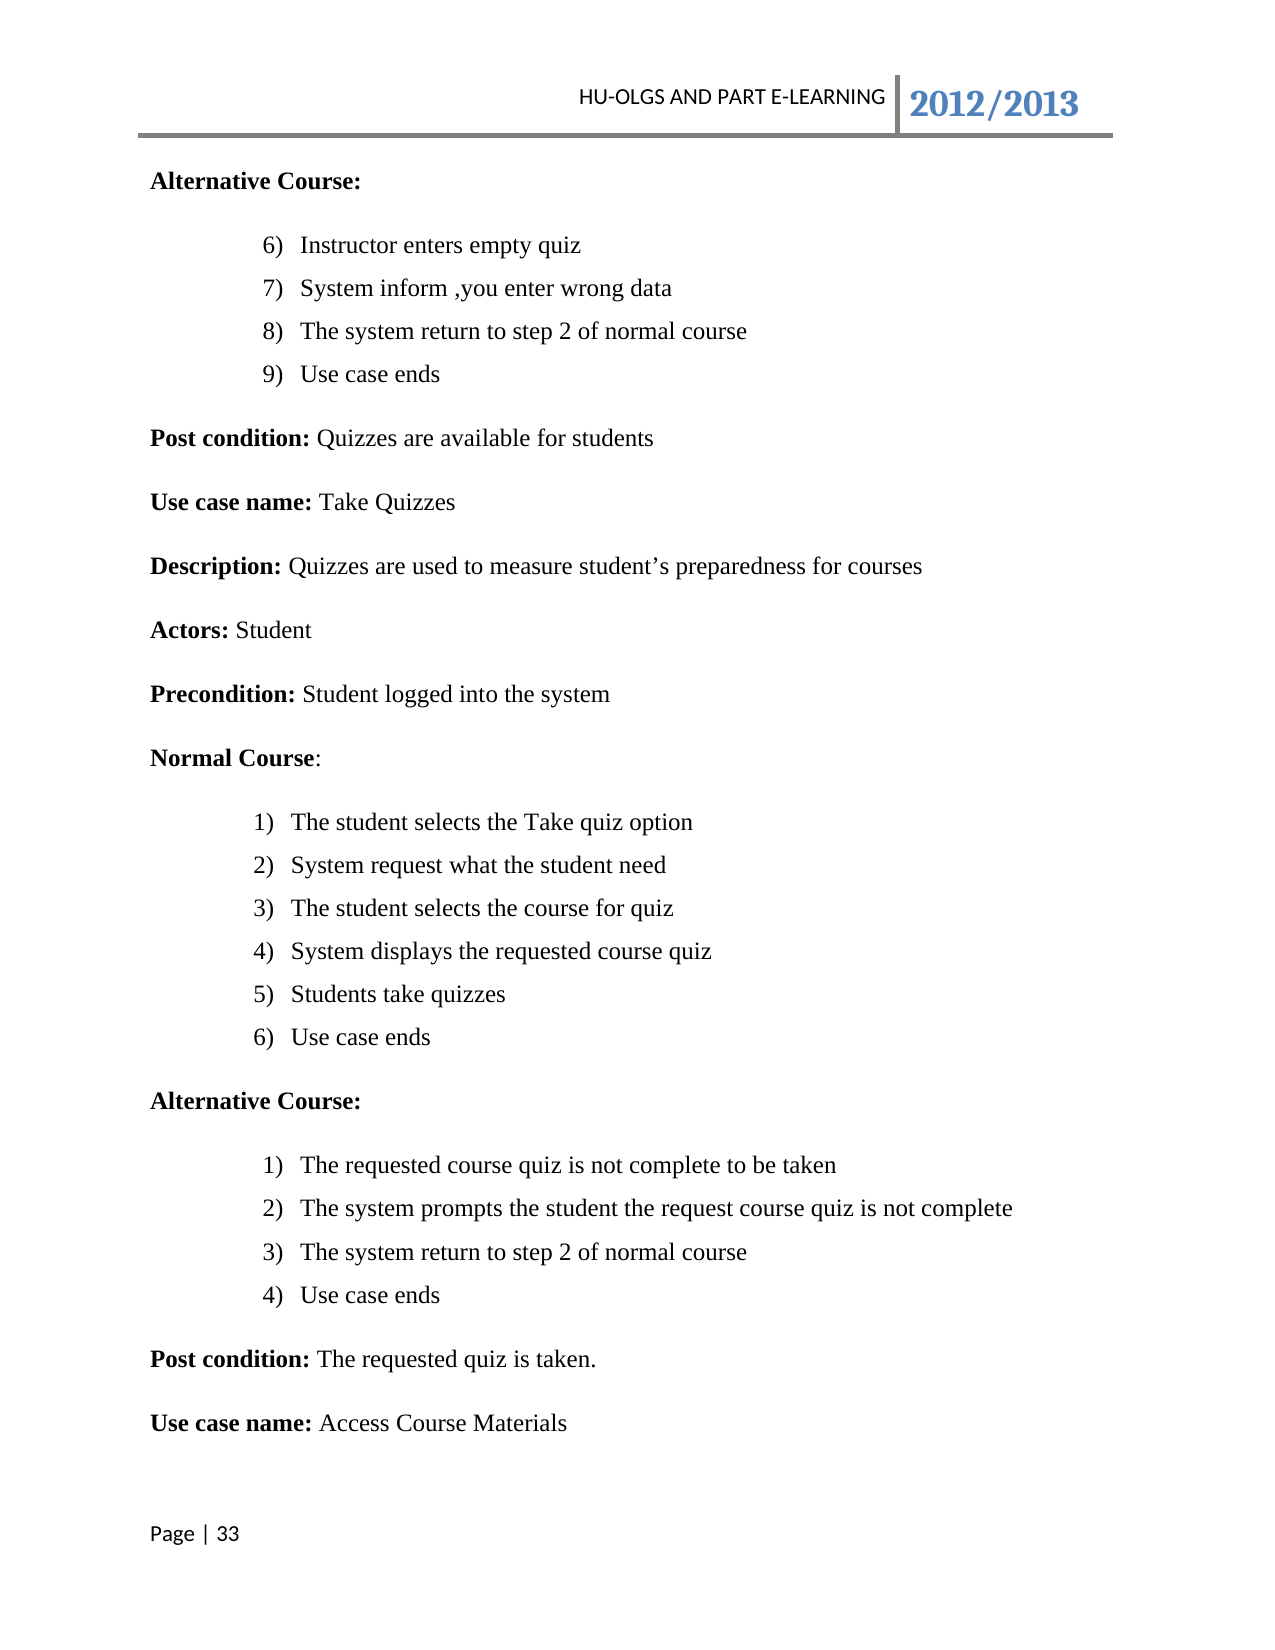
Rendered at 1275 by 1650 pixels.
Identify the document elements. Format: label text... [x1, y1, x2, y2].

list Instructor enters empty quiz [262, 230, 1125, 258]
text Normal Course: [150, 743, 1125, 772]
text Use case name: Access Course Materials [150, 1408, 1125, 1436]
list The student selects the Take quiz option [253, 807, 1125, 836]
text Alternative Course: [150, 1086, 1125, 1115]
list System request what the student need [253, 850, 1125, 879]
text Description: Quizzes are used to measure student’s preparedness for courses [150, 551, 1125, 580]
list The system prompts the student the request course quiz is not complete [262, 1193, 1125, 1222]
list Use case ends [262, 1280, 1125, 1308]
list System displays the requested course quiz [253, 936, 1125, 965]
text Use case name: Take Quizzes [150, 487, 1125, 516]
list Students take quizzes [253, 979, 1125, 1008]
list The student selects the course for quiz [253, 893, 1125, 922]
text Post condition: The requested quiz is taken. [150, 1344, 1125, 1372]
list The system return to step 2 of normal course [262, 316, 1125, 345]
text Post condition: Quizzes are available for students [150, 423, 1125, 452]
text Alternative Course: [150, 166, 1125, 194]
list System inform ,you enter wrong data [262, 273, 1125, 302]
list Use case ends [253, 1022, 1125, 1051]
list The requested course quiz is not complete to be taken [262, 1150, 1125, 1179]
list Use case ends [262, 359, 1125, 388]
text Actors: Student [150, 615, 1125, 644]
list The system return to step 2 of normal course [262, 1237, 1125, 1265]
text Precondition: Student logged into the system [150, 679, 1125, 708]
